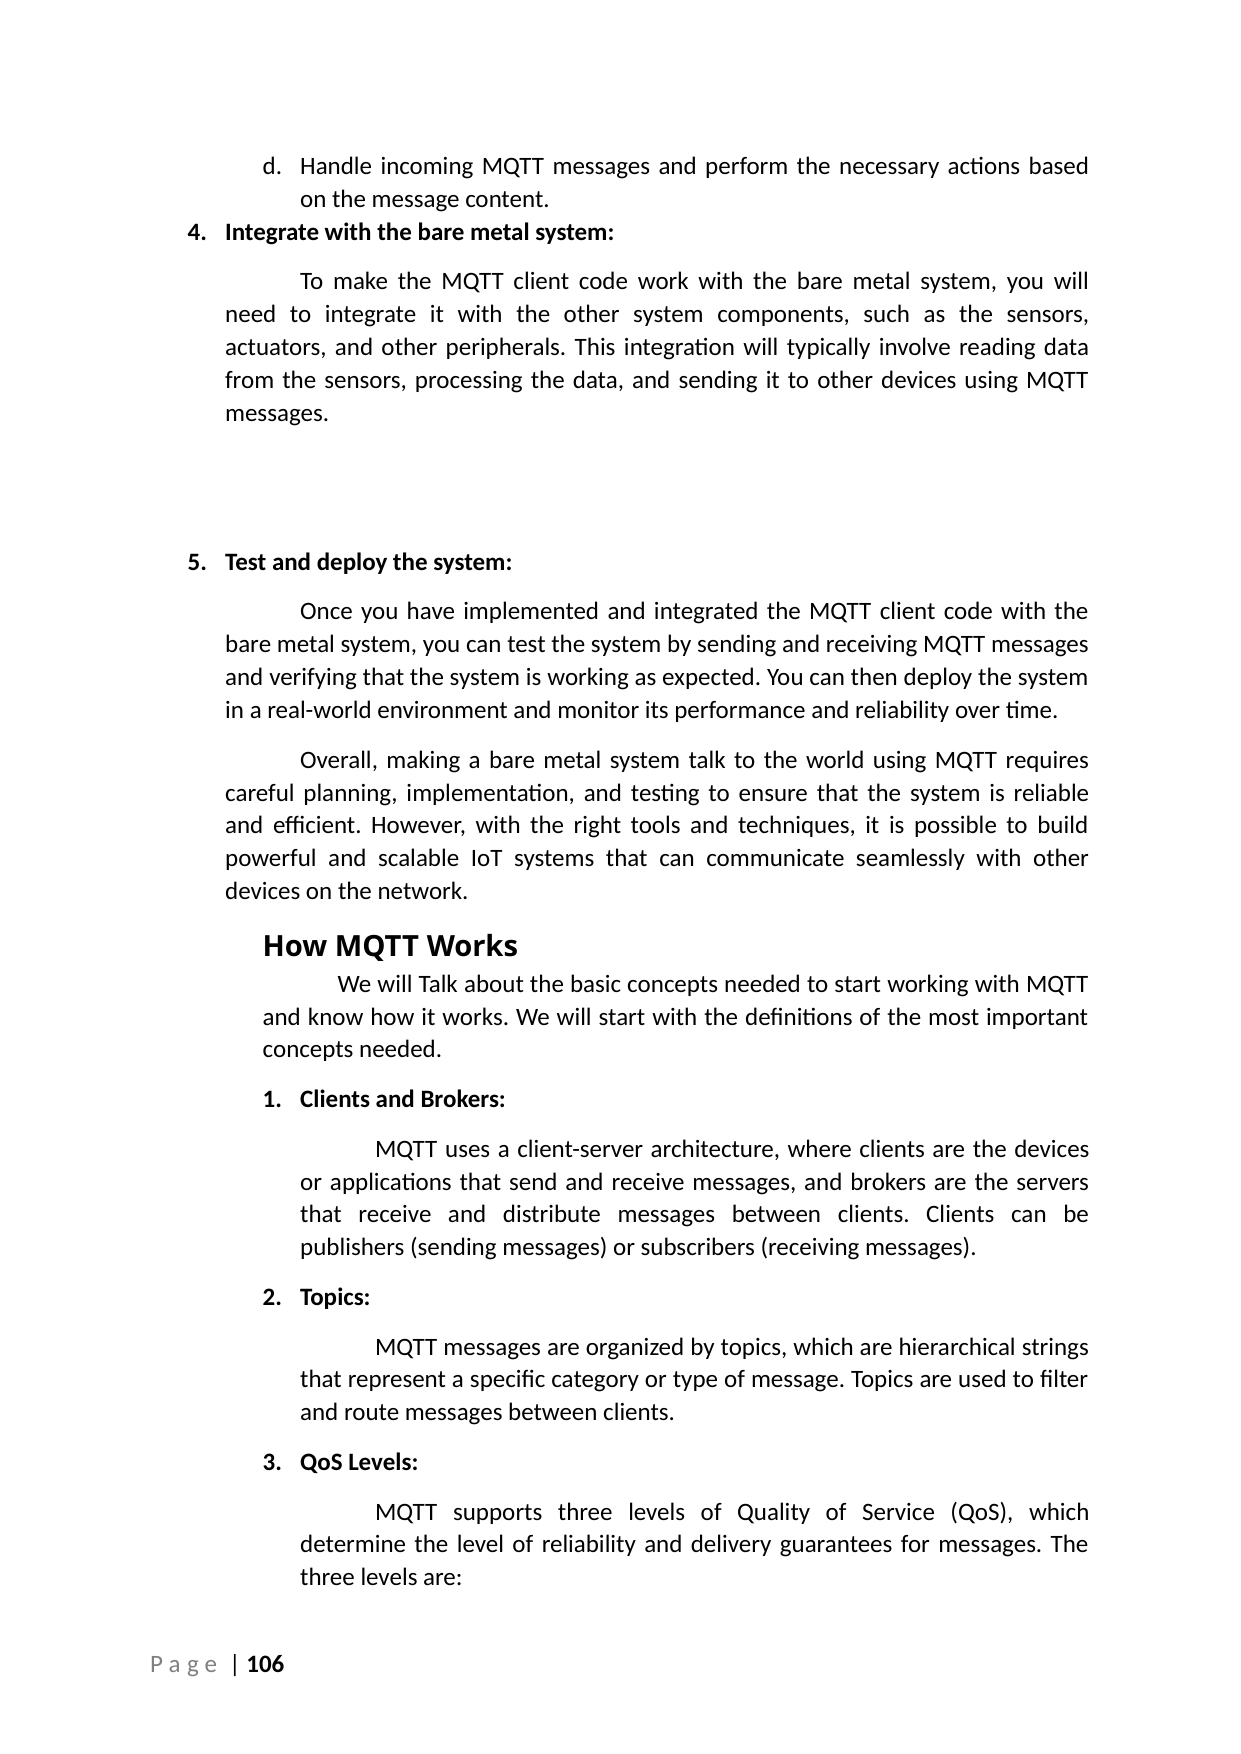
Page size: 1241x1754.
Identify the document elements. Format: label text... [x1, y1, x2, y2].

list QoS Levels: [262, 1446, 1090, 1477]
subtitle How MQTT Works [262, 925, 1090, 965]
list Integrate with the bare metal system: [187, 216, 1090, 246]
list Test and deploy the system: [187, 546, 1090, 576]
text MQTT supports three levels of Quality of Service (QoS), which determine the level of reliability and delivery guarantees for messages. The three levels are: [300, 1496, 1090, 1592]
text Overall, making a bare metal system talk to the world using MQTT requires careful planning, implementation, and testing to ensure that the system is reliable and efficient. However, with the right tools and techniques, it is possible to build powerful and scalable IoT systems that can communicate seamlessly with other devices on the network. [225, 744, 1090, 906]
list Topics: [262, 1281, 1090, 1312]
list Clients and Brokers: [262, 1083, 1090, 1114]
text MQTT messages are organized by topics, which are hierarchical strings that represent a specific category or type of message. Topics are used to filter and route messages between clients. [300, 1331, 1090, 1427]
text Once you have implemented and integrated the MQTT client code with the bare metal system, you can test the system by sending and receiving MQTT messages and verifying that the system is working as expected. You can then deploy the system in a real-world environment and monitor its performance and reliability over time. [225, 595, 1090, 725]
list Handle incoming MQTT messages and perform the necessary actions based on the message content. [262, 150, 1090, 213]
text To make the MQTT client code work with the bare metal system, you will need to integrate it with the other system components, such as the sensors, actuators, and other peripherals. This integration will typically involve reading data from the sensors, processing the data, and sending it to other devices using MQTT messages. [225, 265, 1090, 428]
text MQTT uses a client-server architecture, where clients are the devices or applications that send and receive messages, and brokers are the servers that receive and distribute messages between clients. Clients can be publishers (sending messages) or subscribers (receiving messages). [300, 1133, 1090, 1262]
text We will Talk about the basic concepts needed to start working with MQTT and know how it works. We will start with the definitions of the most important concepts needed. [262, 968, 1090, 1064]
